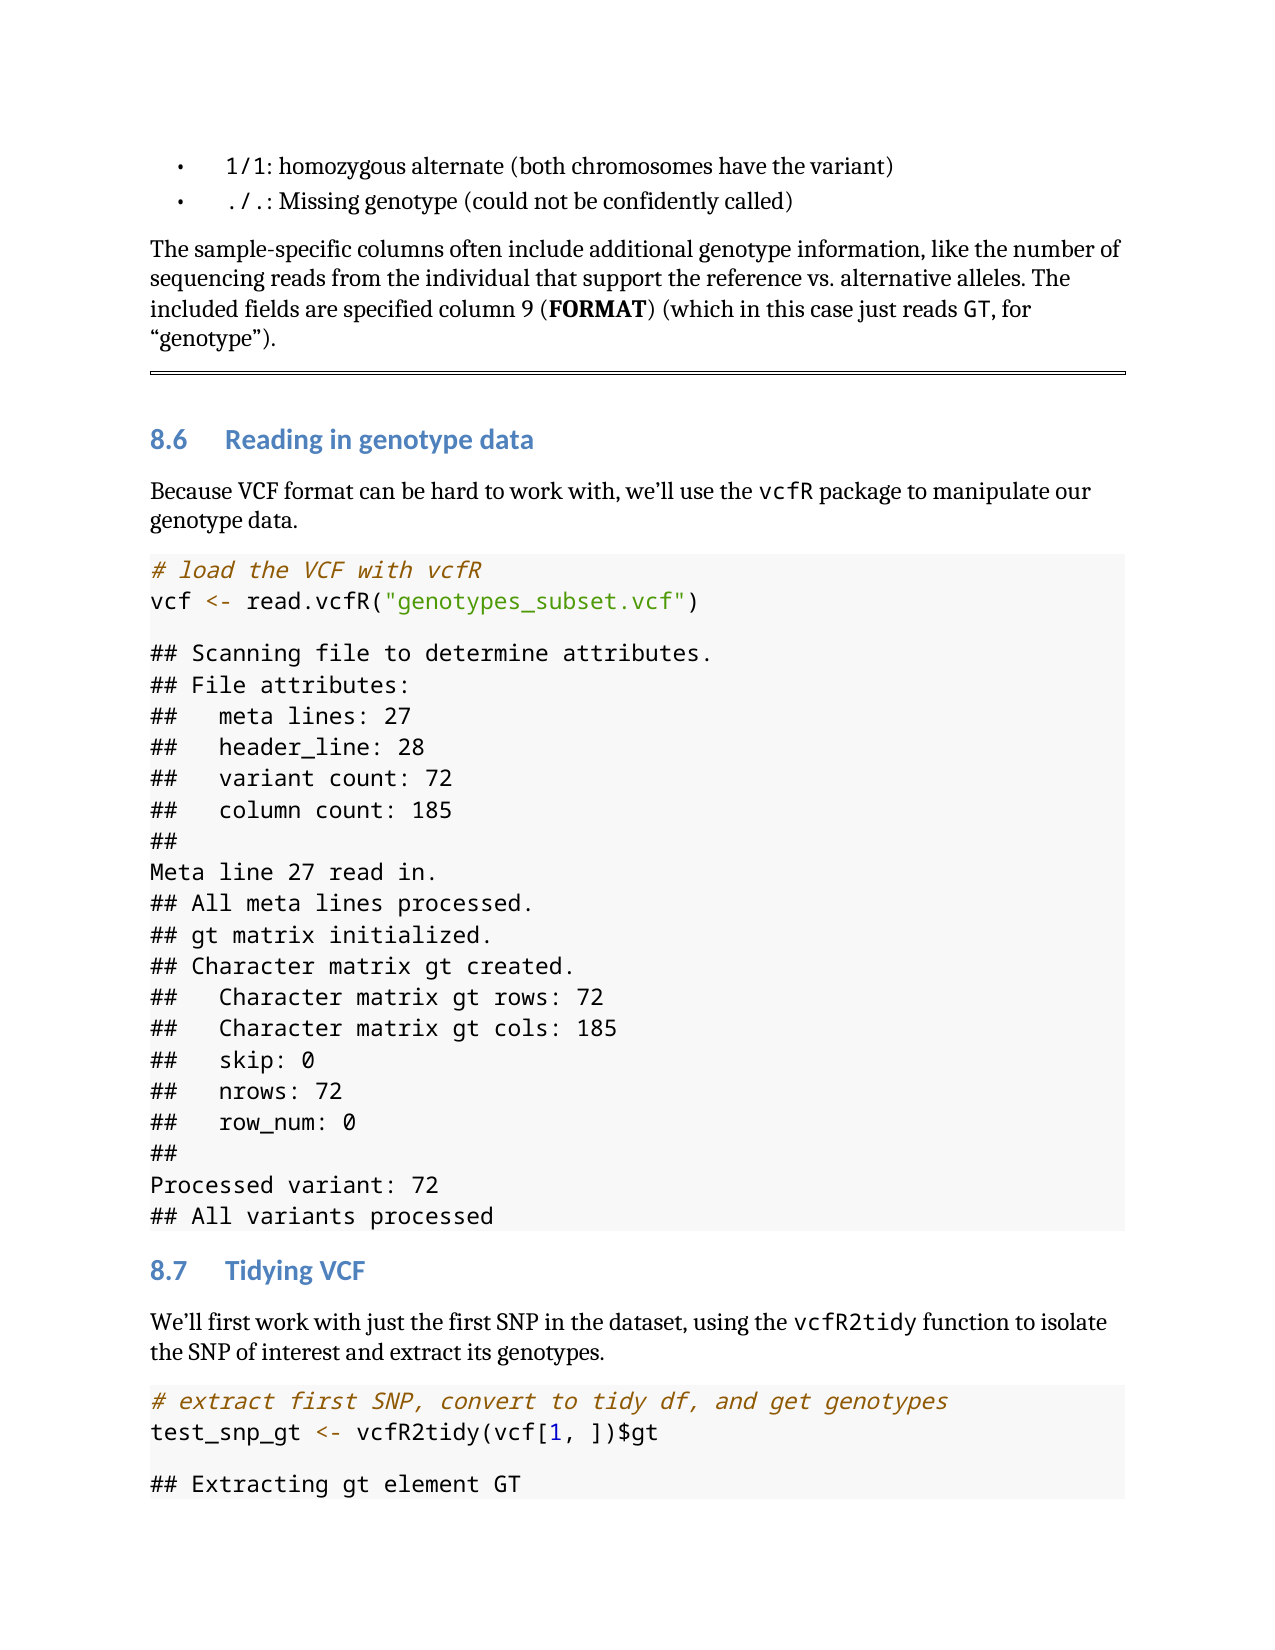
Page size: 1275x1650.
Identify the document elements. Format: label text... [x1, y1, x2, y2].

text ## Extracting gt element GT [150, 1468, 1125, 1499]
text # extract first SNP, convert to tidy df, and get genotypes test_snp_gt <- vcfR2tidy(vcf[1, ])$gt [659, 1385, 1125, 1447]
text Because VCF format can be hard to work with, we’ll use the vcfR package to manipulate our genotype data. [150, 475, 1125, 535]
subtitle 8.7 Tidying VCF [150, 1252, 1125, 1287]
subtitle 8.6 Reading in genotype data [150, 421, 1125, 456]
text # load the VCF with vcfR vcf <- read.vcfR("genotypes_subset.vcf") [480, 554, 1125, 616]
list 1/1: homozygous alternate (both chromosomes have the variant) [175, 150, 1125, 181]
text We’ll first work with just the first SNP in the dataset, using the vcfR2tidy function to isolate the SNP of interest and extract its genotypes. [150, 1306, 1125, 1366]
text The sample-specific columns often include additional genotype information, like the number of sequencing reads from the individual that support the reference vs. alternative alleles. The included fields are specified column 9 (FORMAT) (which in this case just reads GT, for “genotype”). [150, 235, 1125, 352]
text ## Scanning file to determine attributes. ## File attributes: ## meta lines: 27 ## header_line: 28 ## variant count: 72 ## column count: 185 ## Meta line 27 read in. ## All meta lines processed. ## gt matrix initialized. ## Character matrix gt created. ## Character matrix gt rows: 72 ## Character matrix gt cols: 185 ## skip: 0 ## nrows: 72 ## row_num: 0 ## Processed variant: 72 ## All variants processed [150, 637, 1125, 1231]
list ./.: Missing genotype (could not be confidently called) [175, 185, 1125, 216]
